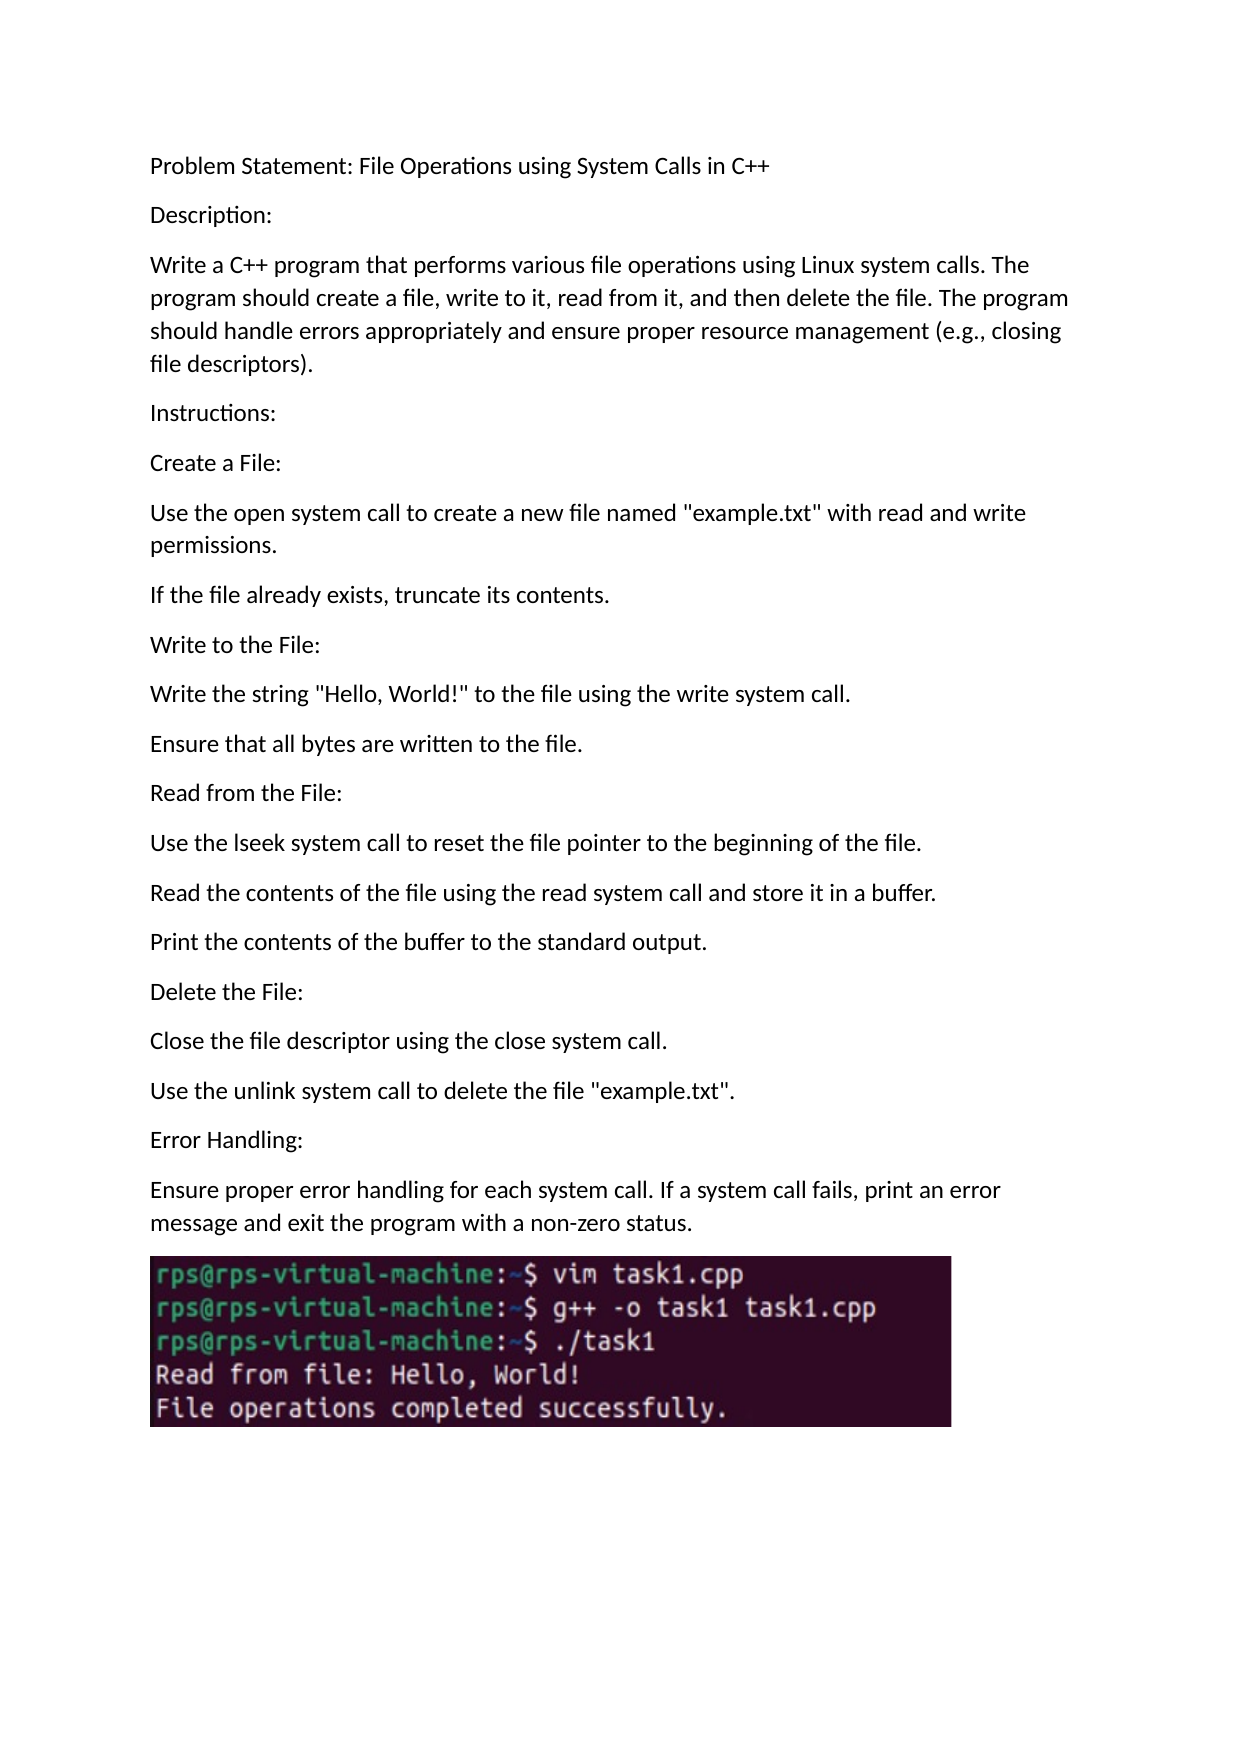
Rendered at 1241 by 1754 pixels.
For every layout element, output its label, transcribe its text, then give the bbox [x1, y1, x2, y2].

text Write the string "Hello, World!" to the file using the write system call. [150, 678, 1090, 709]
text Instructions: [150, 397, 1090, 428]
text Read from the File: [150, 777, 1090, 808]
text Ensure proper error handling for each system call. If a system call fails, print an error message and exit the program with a non-zero status. [150, 1174, 1090, 1238]
text Use the lseek system call to reset the file pointer to the beginning of the file. [150, 827, 1090, 858]
text Ensure that all bytes are written to the file. [150, 728, 1090, 758]
text Description: [150, 199, 1090, 230]
text If the file already exists, truncate its contents. [150, 579, 1090, 610]
text Use the open system call to create a new file named "example.txt" with read and write permissions. [150, 497, 1090, 560]
text Write a C++ program that performs various file operations using Linux system calls. The program should create a file, write to it, read from it, and then delete the file. The program should handle errors appropriately and ensure proper resource management (e.g., closing file descriptors). [150, 249, 1090, 378]
text Use the unlink system call to delete the file "example.txt". [150, 1075, 1090, 1106]
text Error Handling: [150, 1124, 1090, 1155]
text Close the file descriptor using the close system call. [150, 1025, 1090, 1056]
picture [150, 1256, 952, 1427]
text Create a File: [150, 447, 1090, 478]
text Read the contents of the file using the read system call and store it in a buffer. [150, 877, 1090, 907]
text Problem Statement: File Operations using System Calls in C++ [150, 150, 1090, 181]
text Print the contents of the buffer to the standard output. [150, 926, 1090, 957]
text Delete the File: [150, 976, 1090, 1006]
text Write to the File: [150, 629, 1090, 659]
